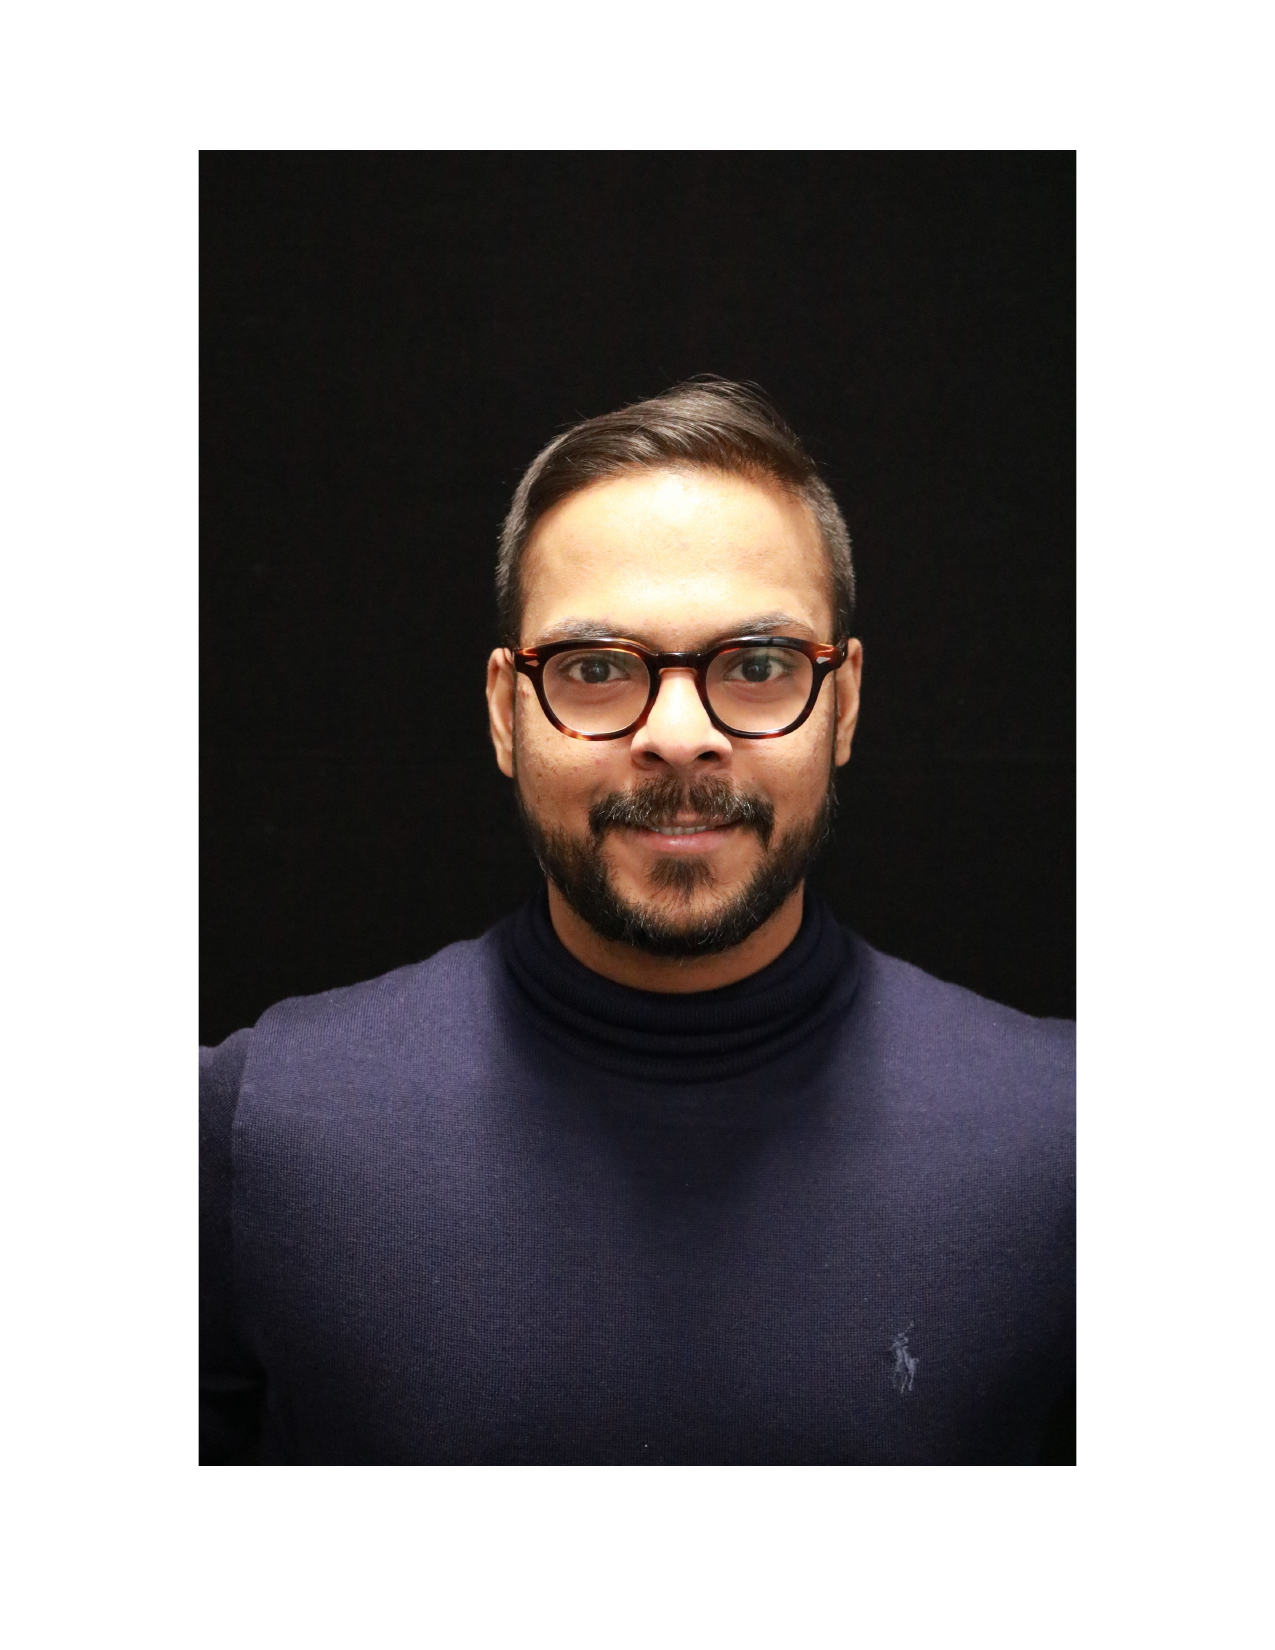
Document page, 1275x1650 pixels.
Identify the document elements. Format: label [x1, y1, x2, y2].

picture [198, 150, 1077, 1466]
